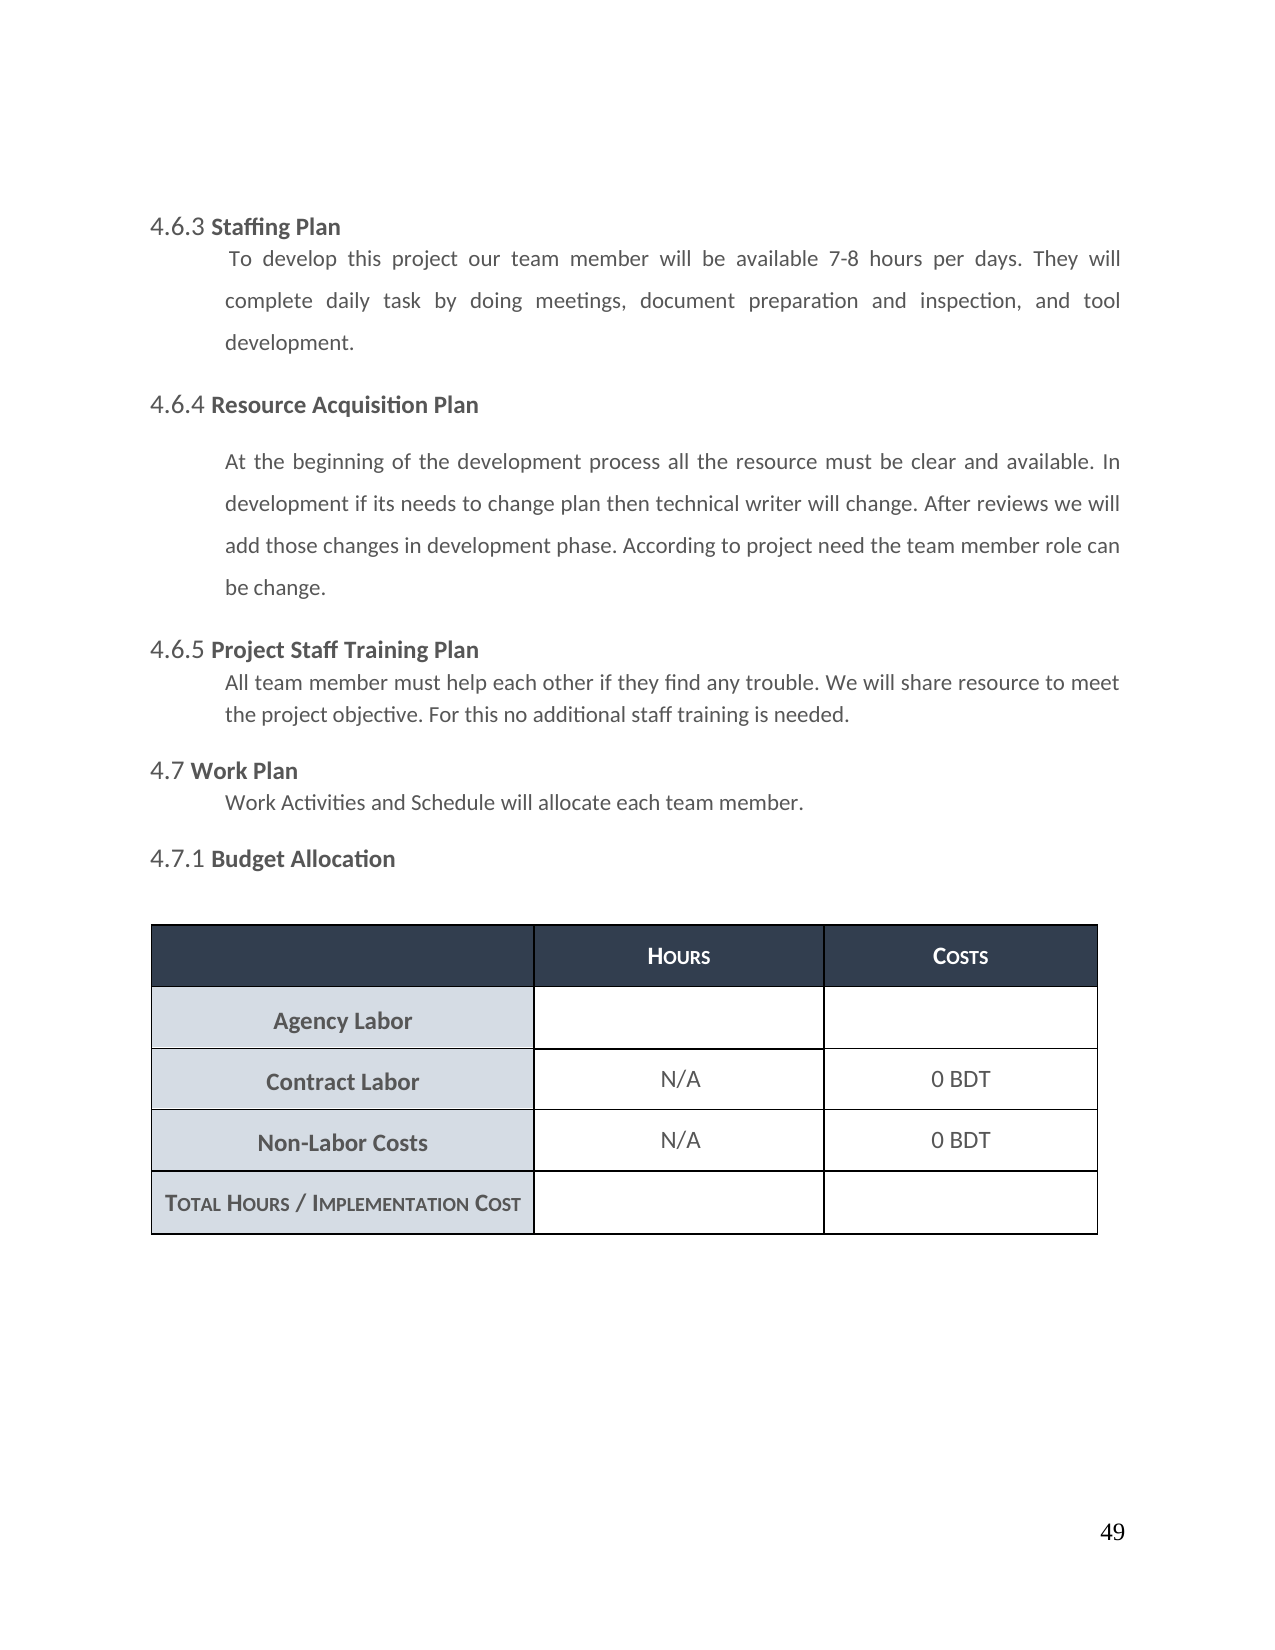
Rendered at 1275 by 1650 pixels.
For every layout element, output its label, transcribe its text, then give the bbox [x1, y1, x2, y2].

text Work Activities and Schedule will allocate each team member. [150, 788, 1125, 817]
table_header Hours [535, 926, 823, 986]
table_cell Agency Labor [152, 987, 533, 1047]
table_cell N/A [535, 1050, 823, 1108]
subtitle 4.6.5 Project Staff Training Plan [150, 632, 1125, 665]
subtitle 4.7 Work Plan [150, 753, 1125, 786]
table_cell 0 BDT [825, 1110, 1097, 1170]
table_header [152, 926, 533, 986]
text At the beginning of the development process all the resource must be clear and available. In development if its needs to change plan then technical writer will change. After reviews we will add those changes in development phase. According to project need the team member role can be change. [225, 447, 1122, 601]
subtitle 4.7.1 Budget Allocation [150, 842, 1125, 874]
table_cell Contract Labor [152, 1049, 533, 1108]
subtitle 4.6.3 Staffing Plan [150, 209, 1125, 242]
text All team member must help each other if they find any trouble. We will share resource to meet the project objective. For this no additional staff training is needed. [225, 668, 1122, 728]
subtitle 4.6.4 Resource Acquisition Plan [150, 387, 1125, 420]
table_cell [825, 987, 1097, 1047]
table_cell [535, 1172, 823, 1233]
table_cell [535, 987, 823, 1047]
table_cell N/A [535, 1110, 823, 1170]
table_cell Non-Labor Costs [152, 1110, 533, 1170]
table_cell [825, 1172, 1097, 1233]
table_cell Total Hours / Implementation Cost [152, 1172, 533, 1233]
table_header Costs [825, 926, 1097, 986]
text To develop this project our team member will be available 7-8 hours per days. They will complete daily task by doing meetings, document preparation and inspection, and tool development. [225, 244, 1122, 356]
table_cell 0 BDT [825, 1049, 1097, 1108]
